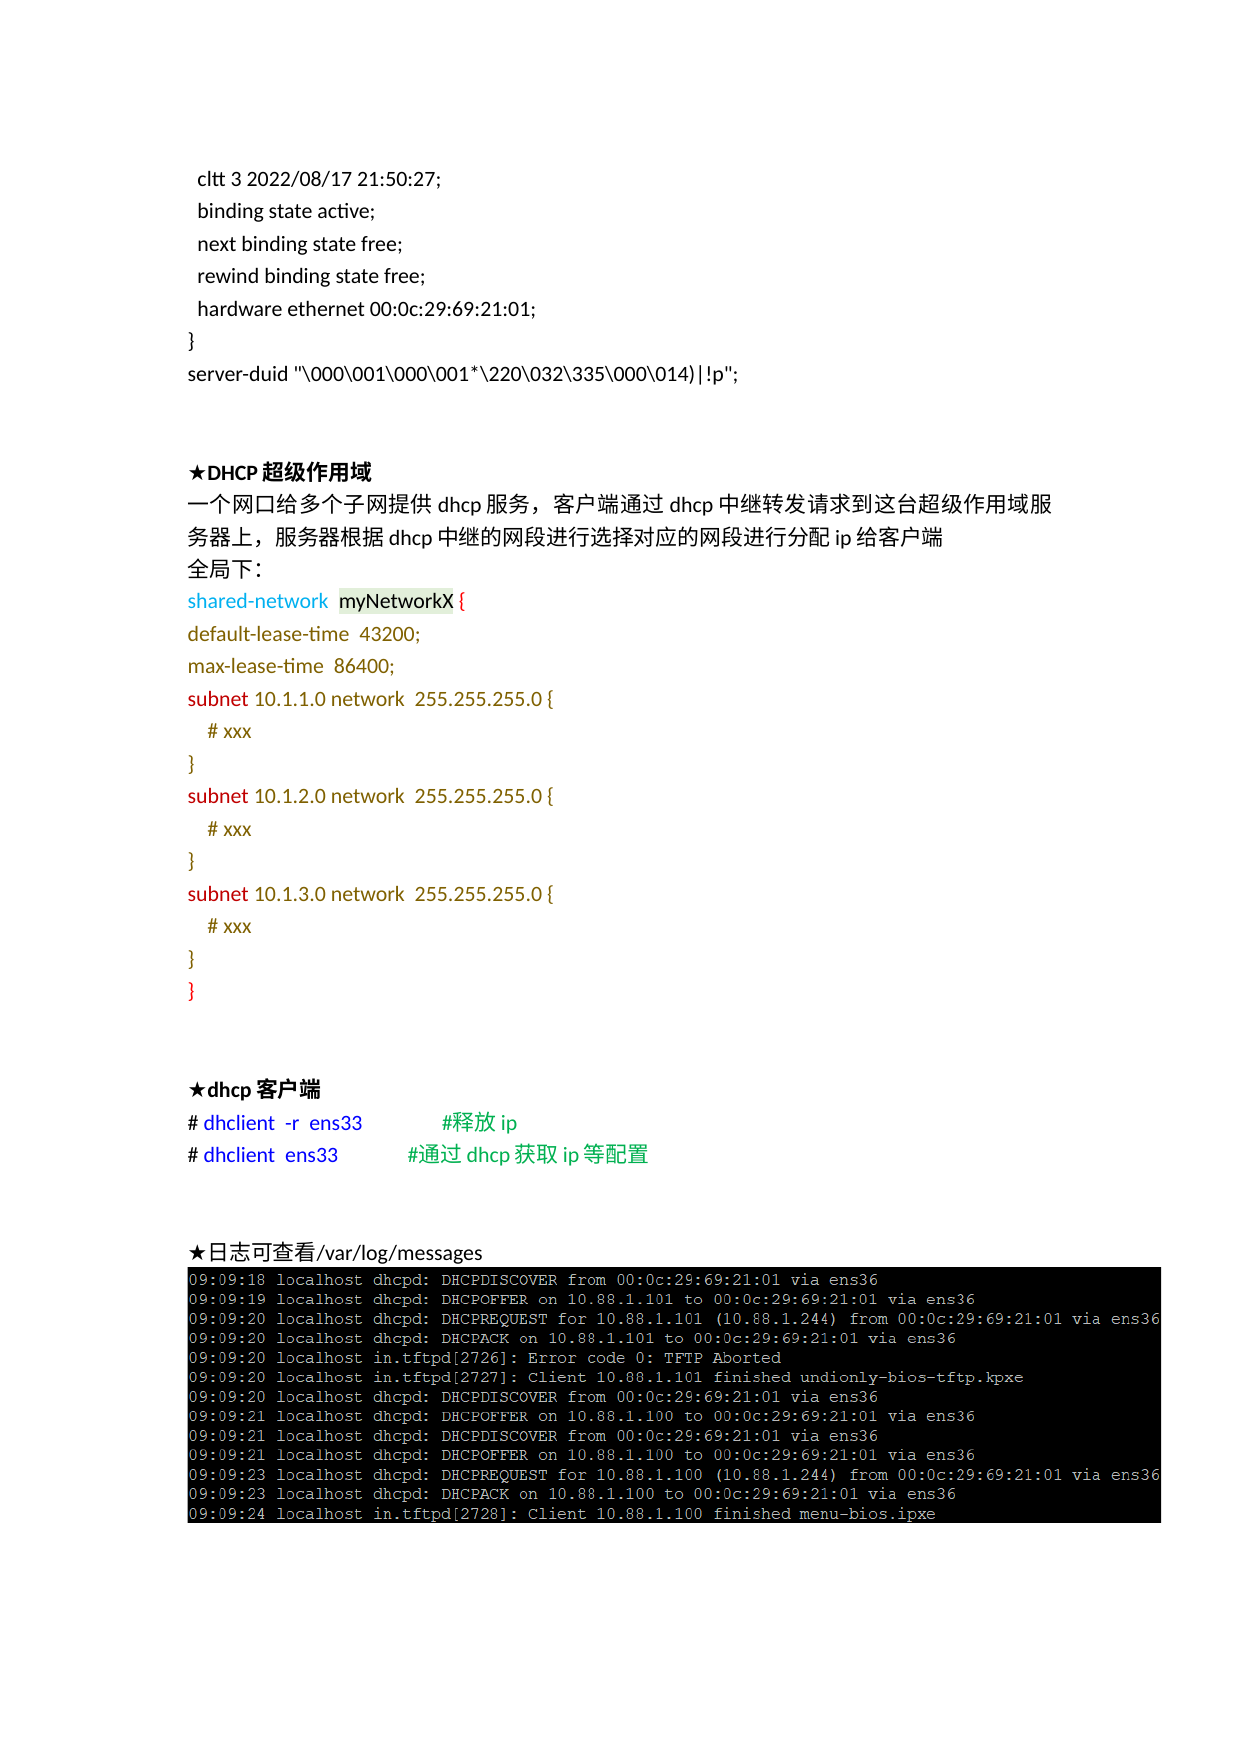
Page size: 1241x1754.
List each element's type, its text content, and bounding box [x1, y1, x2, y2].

text next binding state free; [187, 227, 1053, 259]
text } [187, 942, 1053, 974]
text ★dhcp客户端 [187, 1072, 1053, 1104]
text subnet 10.1.2.0 network 255.255.255.0 { [187, 779, 1053, 812]
text binding state active; [187, 194, 1053, 227]
text cltt 3 2022/08/17 21:50:27; [187, 162, 1053, 194]
text rewind binding state free; [187, 259, 1053, 292]
text hardware ethernet 00:0c:29:69:21:01; [187, 292, 1053, 324]
text max-lease-time 86400; [187, 649, 1053, 682]
text ★DHCP超级作用域 [187, 454, 1053, 487]
text } [187, 324, 1053, 357]
picture [187, 1267, 1162, 1523]
text subnet 10.1.1.0 network 255.255.255.0 { [187, 682, 1053, 714]
text } [187, 974, 1053, 1007]
text 一个网口给多个子网提供dhcp服务，客户端通过dhcp中继转发请求到这台超级作用域服务器上，服务器根据dhcp中继的网段进行选择对应的网段进行分配ip给客户端 [187, 487, 1053, 552]
text # xxx [187, 812, 1053, 844]
text # xxx [187, 714, 1053, 747]
text ★日志可查看/var/log/messages [187, 1234, 1053, 1267]
text subnet 10.1.3.0 network 255.255.255.0 { [187, 877, 1053, 909]
text # dhclient ens33 #通过dhcp获取ip等配置 [187, 1137, 1053, 1169]
text } [187, 844, 1053, 877]
text } [187, 747, 1053, 779]
text 全局下： [187, 552, 1053, 584]
text # dhclient -r ens33 #释放ip [187, 1104, 1053, 1137]
text shared-network myNetworkX { [187, 584, 1053, 617]
text # xxx [187, 909, 1053, 942]
text default-lease-time 43200; [187, 617, 1053, 649]
text server-duid "\000\001\000\001*\220\032\335\000\014)|!p"; [187, 357, 1053, 389]
